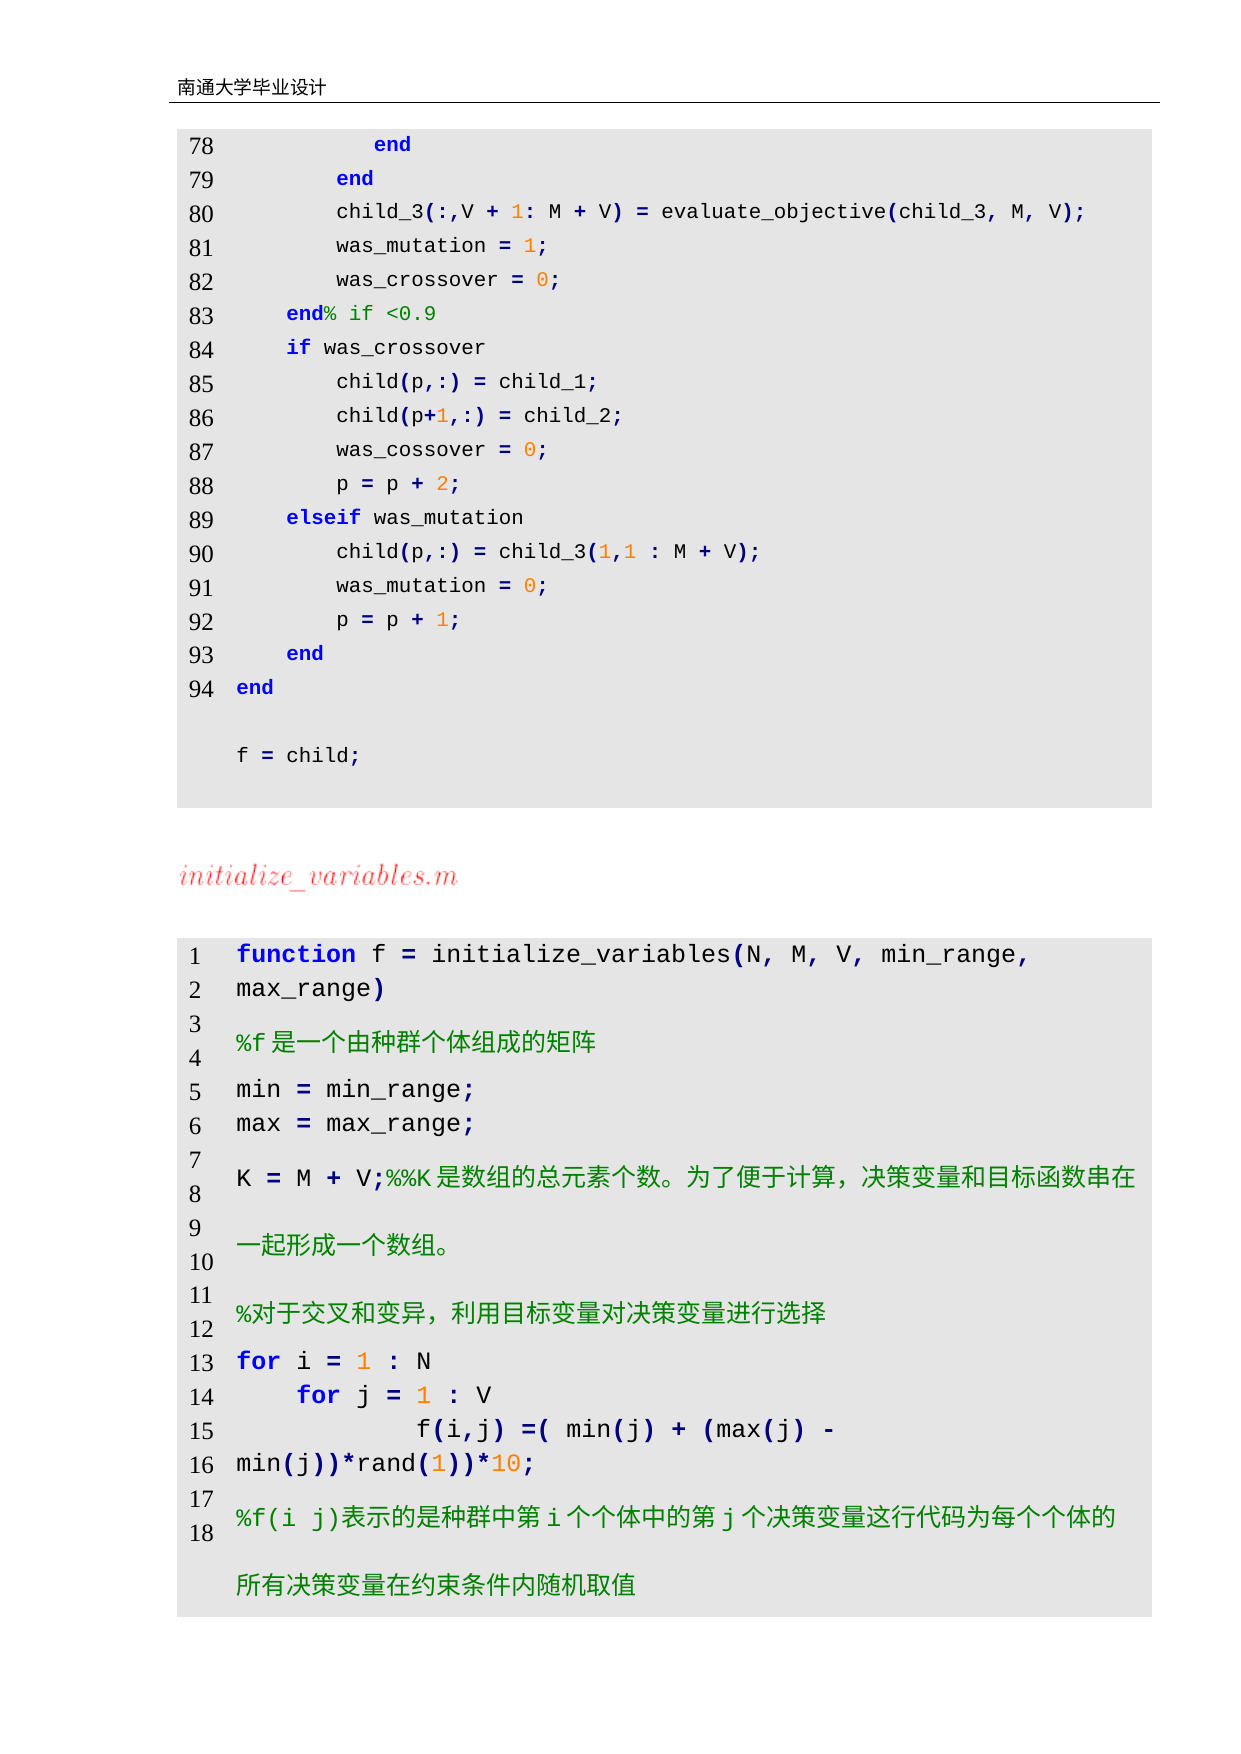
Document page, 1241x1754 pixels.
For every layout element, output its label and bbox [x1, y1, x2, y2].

table_header [225, 129, 1152, 808]
table_header [177, 938, 225, 1617]
table_header [225, 938, 1152, 1617]
table_header [177, 129, 225, 808]
